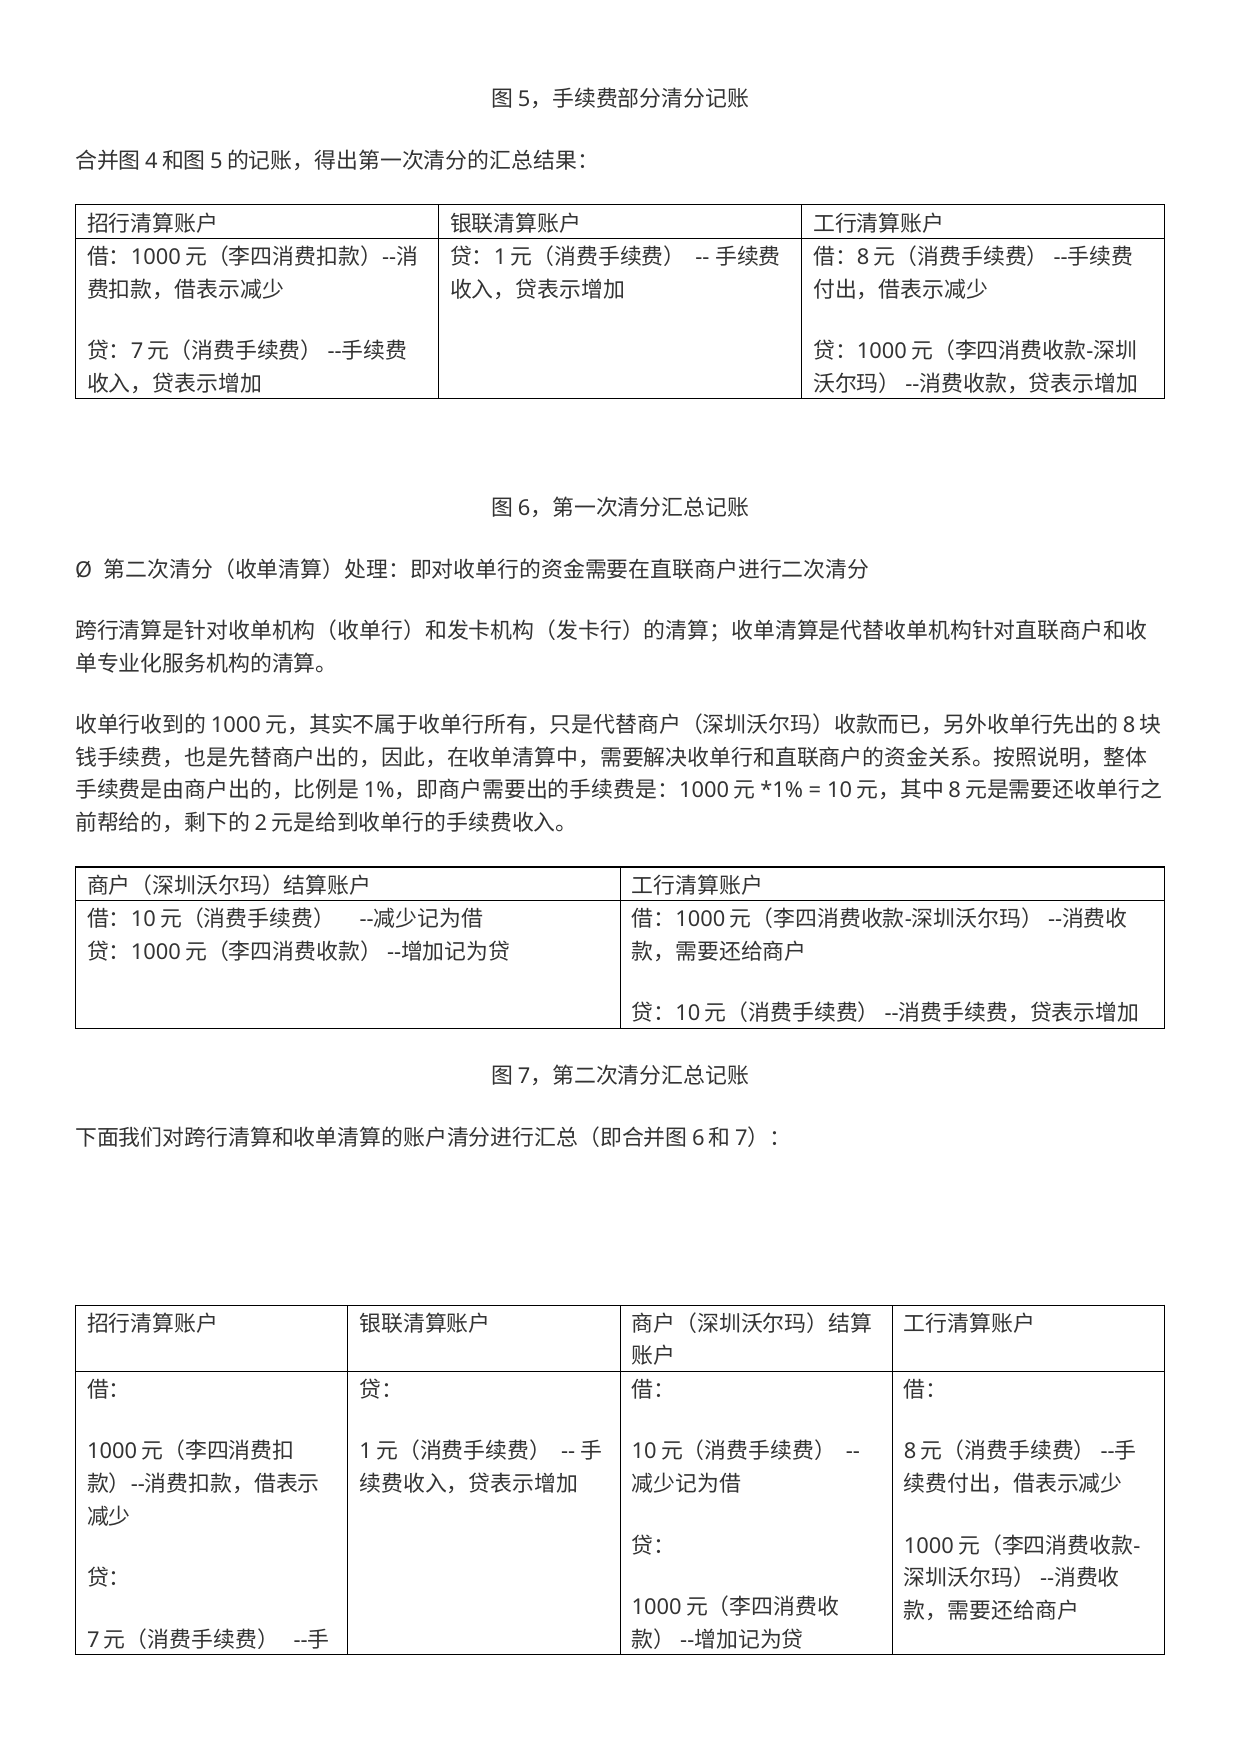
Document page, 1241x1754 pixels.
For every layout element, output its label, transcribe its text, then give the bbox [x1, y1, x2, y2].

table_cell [348, 1372, 620, 1654]
table_cell 借：10元（消费手续费） --减少记为借 贷：1000元（李四消费收款） --增加记为贷 [76, 901, 620, 1028]
table_header 商户（深圳沃尔玛）结算账户 [76, 868, 620, 900]
text 下面我们对跨行清算和收单清算的账户清分进行汇总（即合并图6和7）： [75, 1119, 1165, 1152]
text 图7，第二次清分汇总记账 [75, 1058, 1165, 1090]
text 跨行清算是针对收单机构（收单行）和发卡机构（发卡行）的清算；收单清算是代替收单机构针对直联商户和收单专业化服务机构的清算。 [75, 613, 1165, 678]
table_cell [76, 1372, 347, 1654]
table_header 招行清算账户 [76, 205, 438, 238]
text Ø 第二次清分（收单清算）处理：即对收单行的资金需要在直联商户进行二次清分 [75, 551, 1165, 584]
table_header 银联清算账户 [348, 1306, 620, 1371]
table_header 招行清算账户 [76, 1306, 347, 1371]
text 图5，手续费部分清分记账 [75, 81, 1165, 113]
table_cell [893, 1372, 1164, 1654]
table_header 银联清算账户 [439, 205, 801, 238]
table_header 商户（深圳沃尔玛）结算账户 [621, 1306, 892, 1371]
table_header 工行清算账户 [893, 1306, 1164, 1371]
text 合并图4和图5的记账，得出第一次清分的汇总结果： [75, 142, 1165, 175]
table_header 工行清算账户 [802, 205, 1164, 238]
table_cell 借：8元（消费手续费） --手续费付出，借表示减少 贷：1000元（李四消费收款-深圳沃尔玛） --消费收款，贷表示增加 [802, 239, 1164, 398]
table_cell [621, 1372, 892, 1654]
table_cell 借：1000元（李四消费收款-深圳沃尔玛） --消费收款，需要还给商户 贷：10元（消费手续费） --消费手续费，贷表示增加 [621, 901, 1164, 1028]
table_cell 借：1000元（李四消费扣款）--消费扣款，借表示减少 贷：7元（消费手续费） --手续费收入，贷表示增加 [76, 239, 438, 398]
table_header 工行清算账户 [621, 868, 1164, 900]
table_cell 贷：1元（消费手续费） -- 手续费收入，贷表示增加 [439, 239, 801, 398]
text 图6，第一次清分汇总记账 [75, 490, 1165, 522]
text 收单行收到的1000元，其实不属于收单行所有，只是代替商户（深圳沃尔玛）收款而已，另外收单行先出的8块钱手续费，也是先替商户出的，因此，在收单清算中，需要解决收单行和直联商户的资金关系。按照说明，整体手续费是由商户出的，比例是1%，即商户需要出的手续费是：1000元 *1% = 10元，其中8元是需要还收单行之前帮给的，剩下的2元是给到收单行的手续费收入。 [75, 707, 1165, 837]
